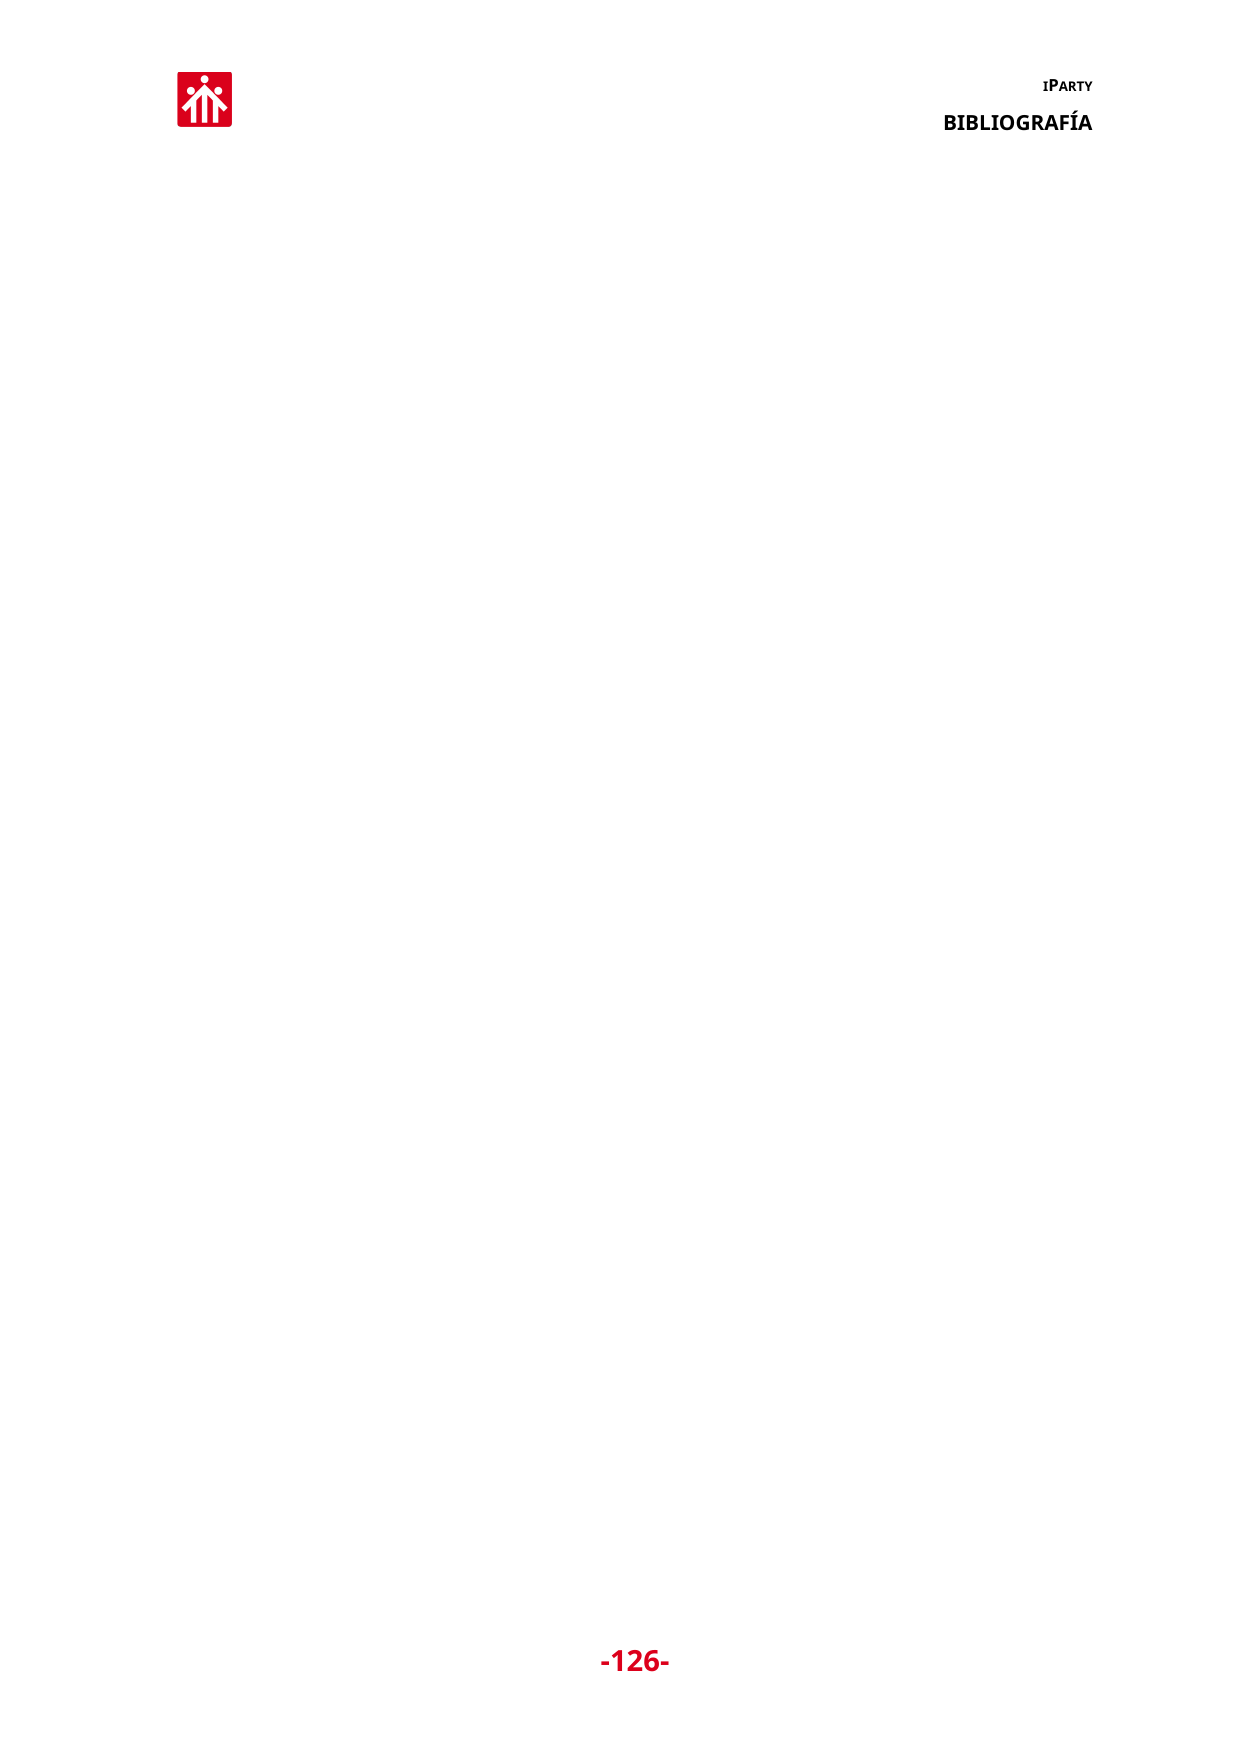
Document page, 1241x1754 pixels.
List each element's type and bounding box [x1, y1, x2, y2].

picture [177, 72, 232, 127]
